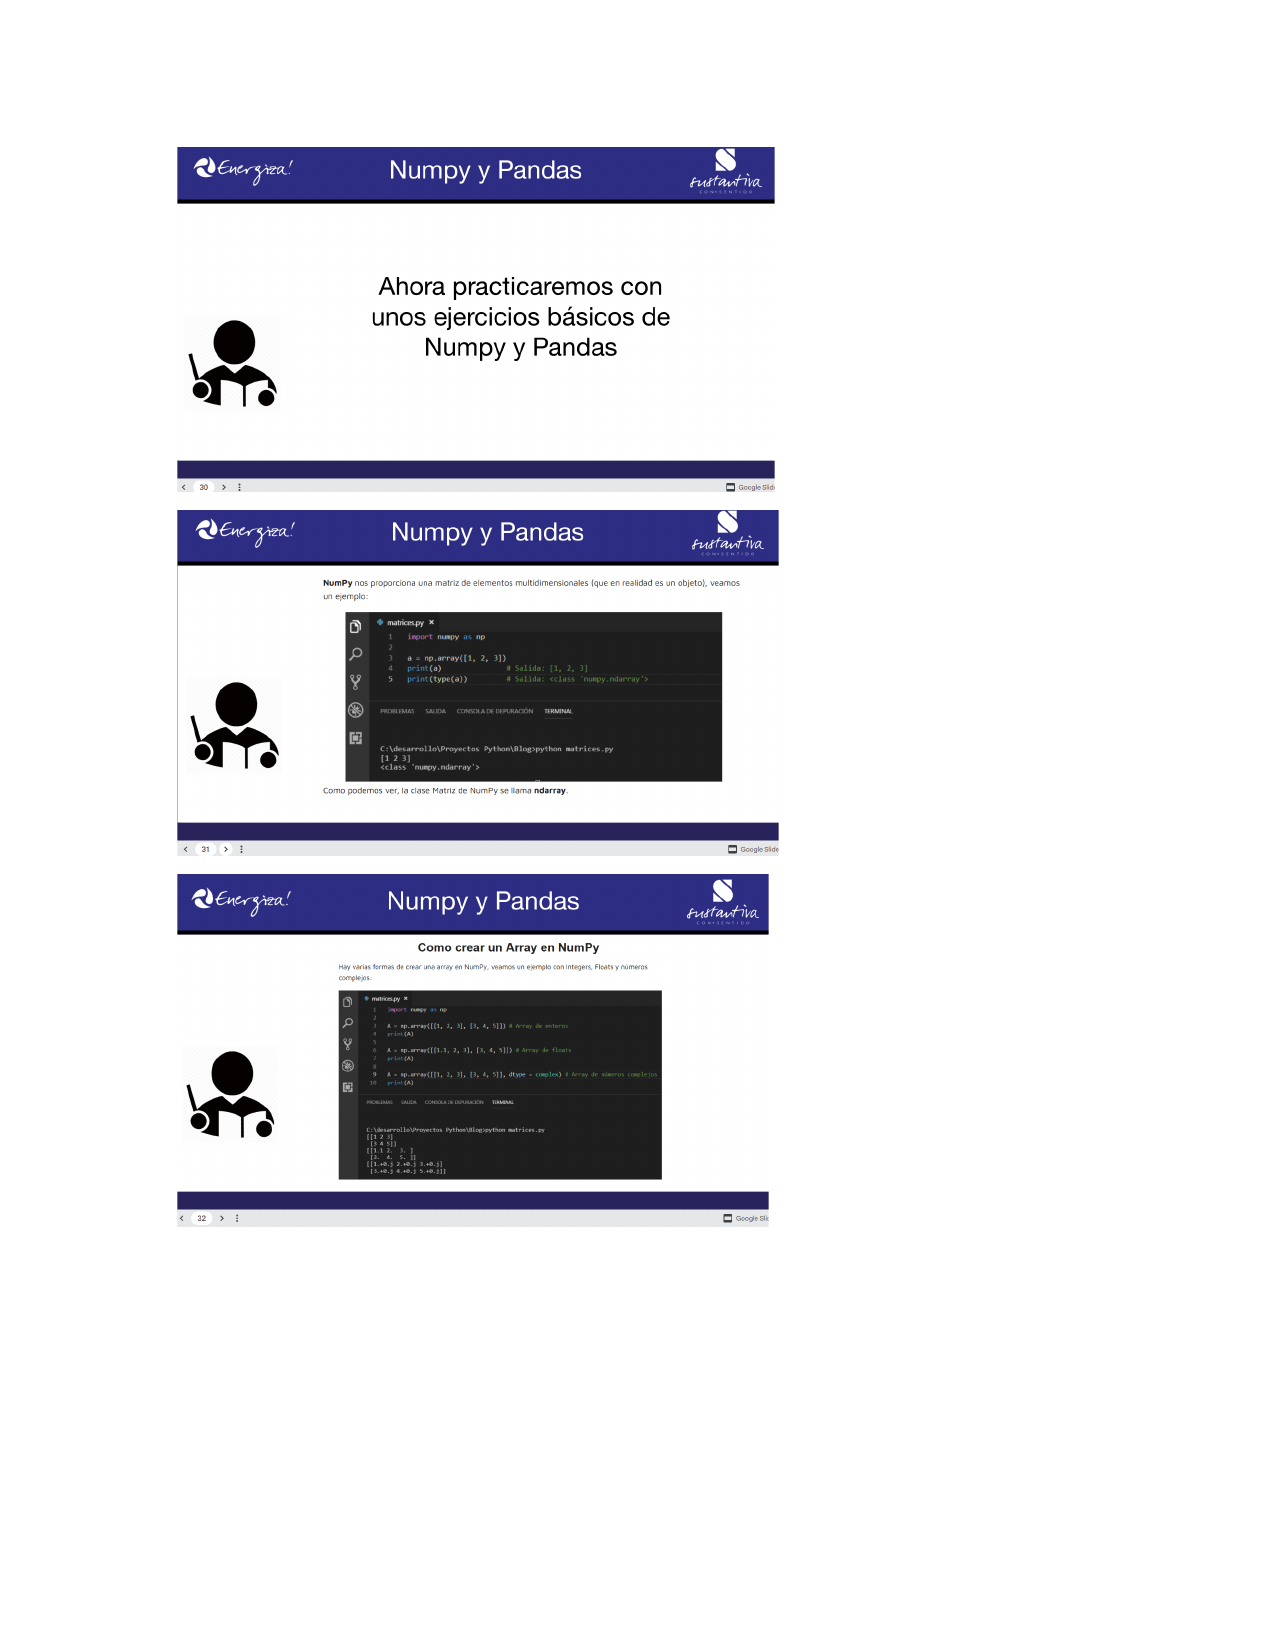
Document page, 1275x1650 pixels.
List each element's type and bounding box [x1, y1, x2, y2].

picture [177, 874, 769, 1228]
picture [177, 510, 779, 856]
picture [177, 147, 775, 492]
